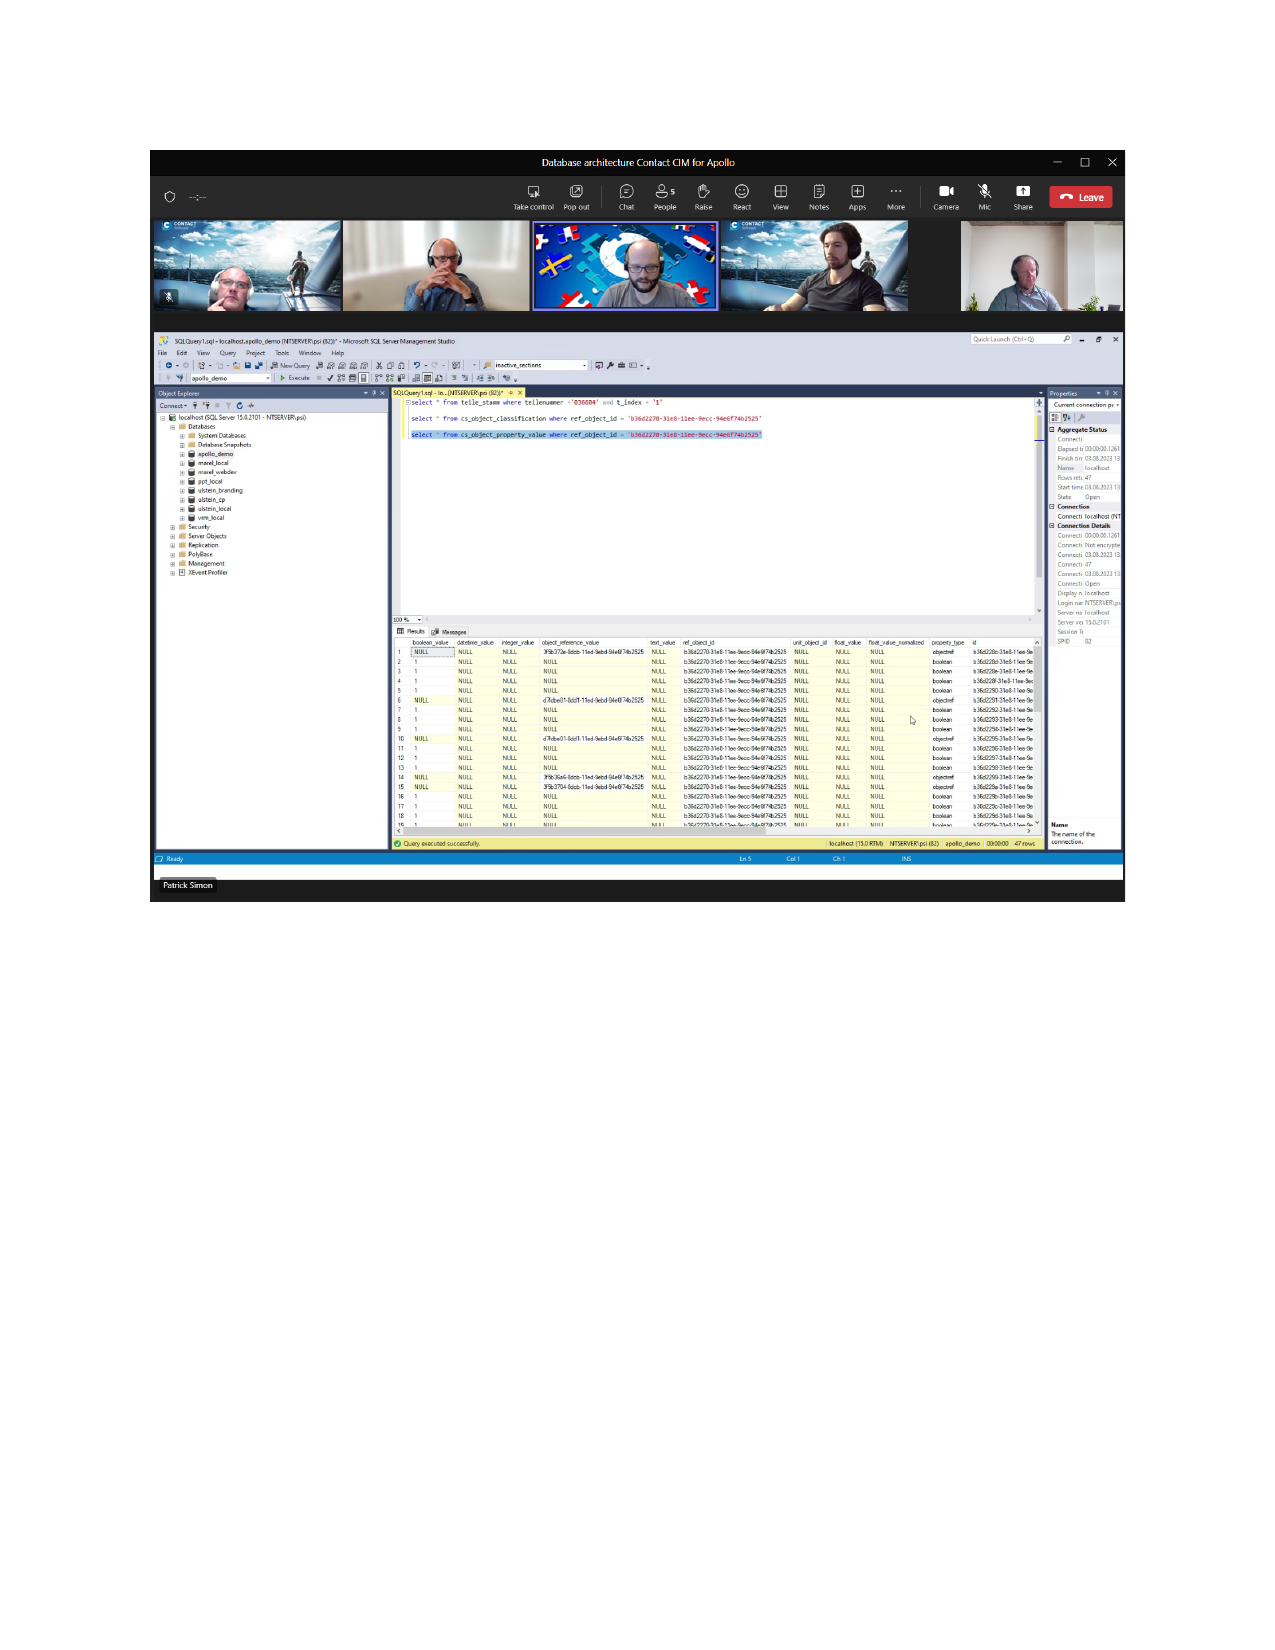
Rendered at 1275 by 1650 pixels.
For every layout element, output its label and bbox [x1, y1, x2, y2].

picture [150, 150, 1125, 902]
